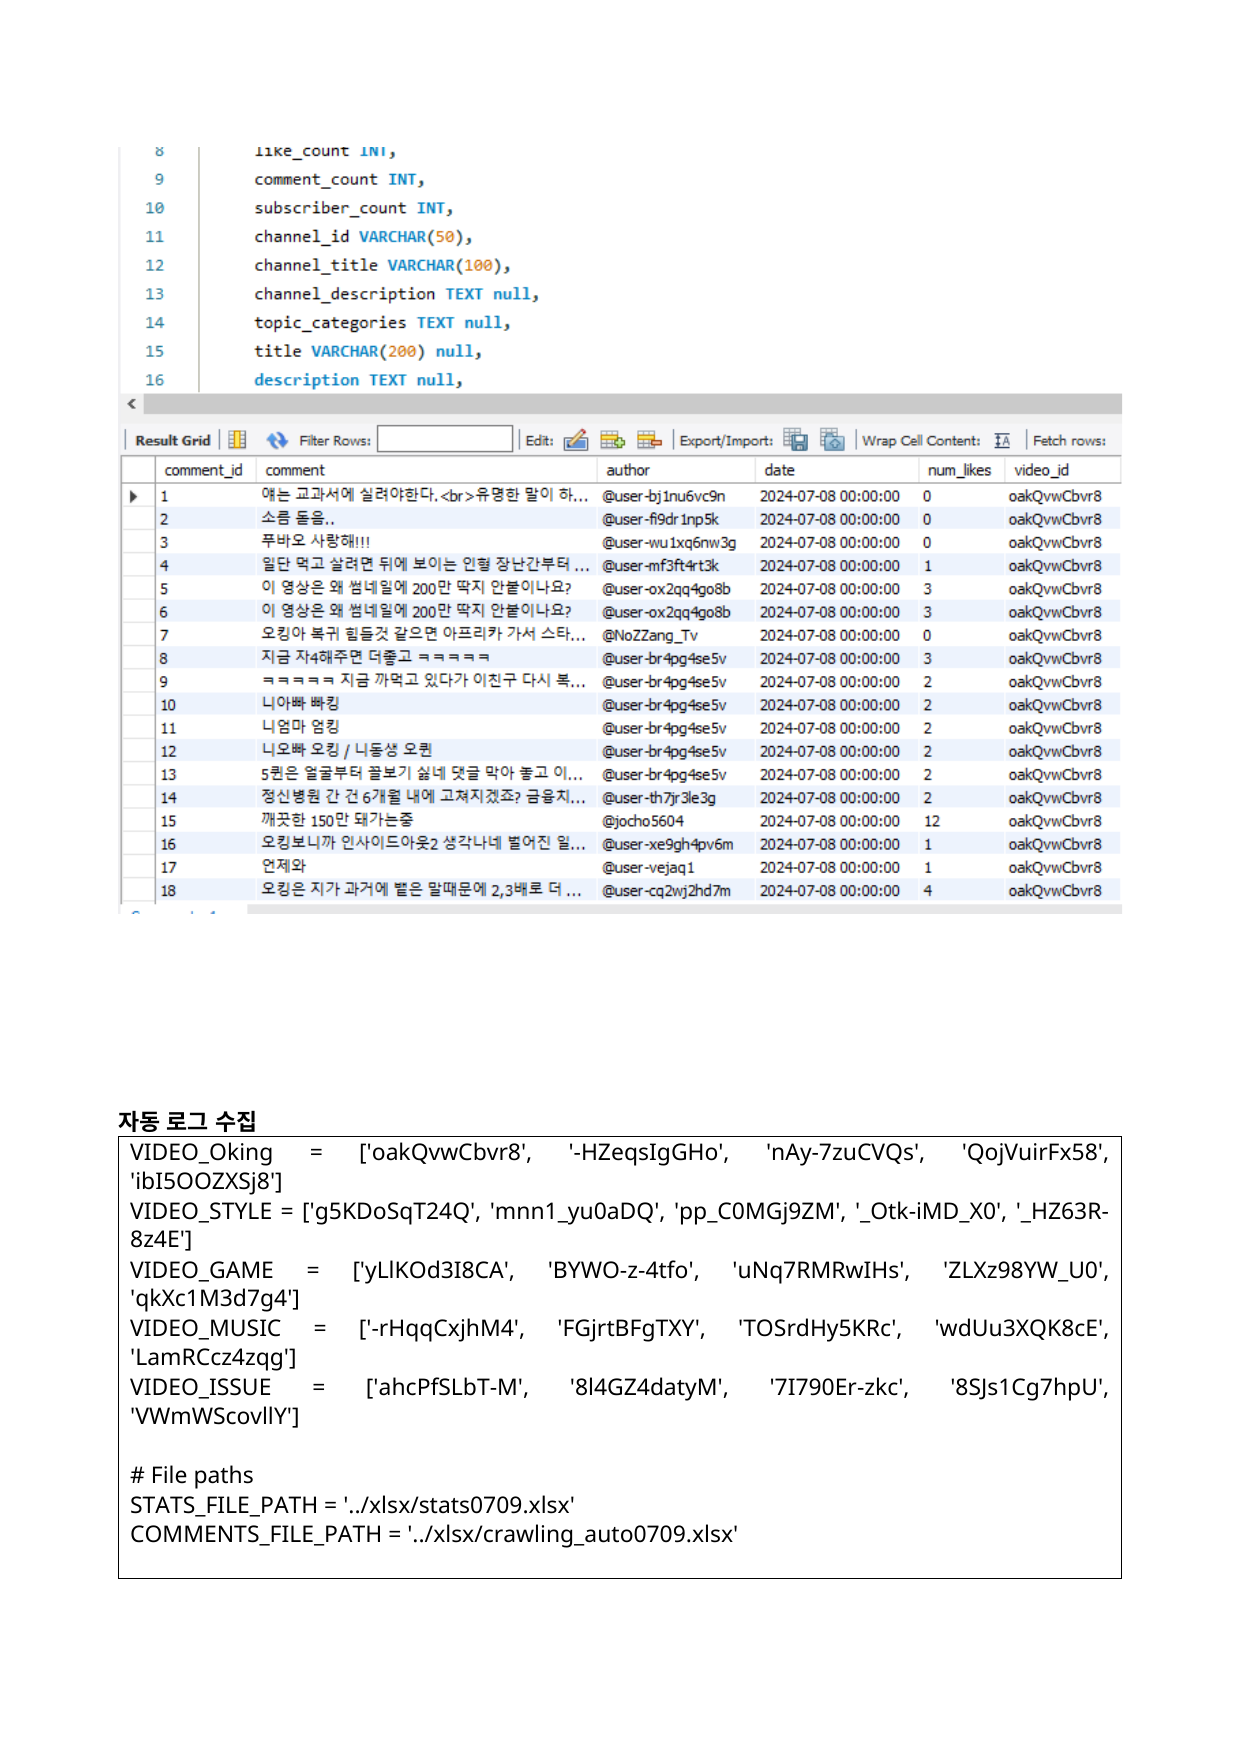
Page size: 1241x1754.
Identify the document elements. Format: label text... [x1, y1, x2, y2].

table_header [119, 1137, 1121, 1578]
text 자동 로그 수집 [118, 1105, 1122, 1136]
picture [118, 147, 1123, 914]
